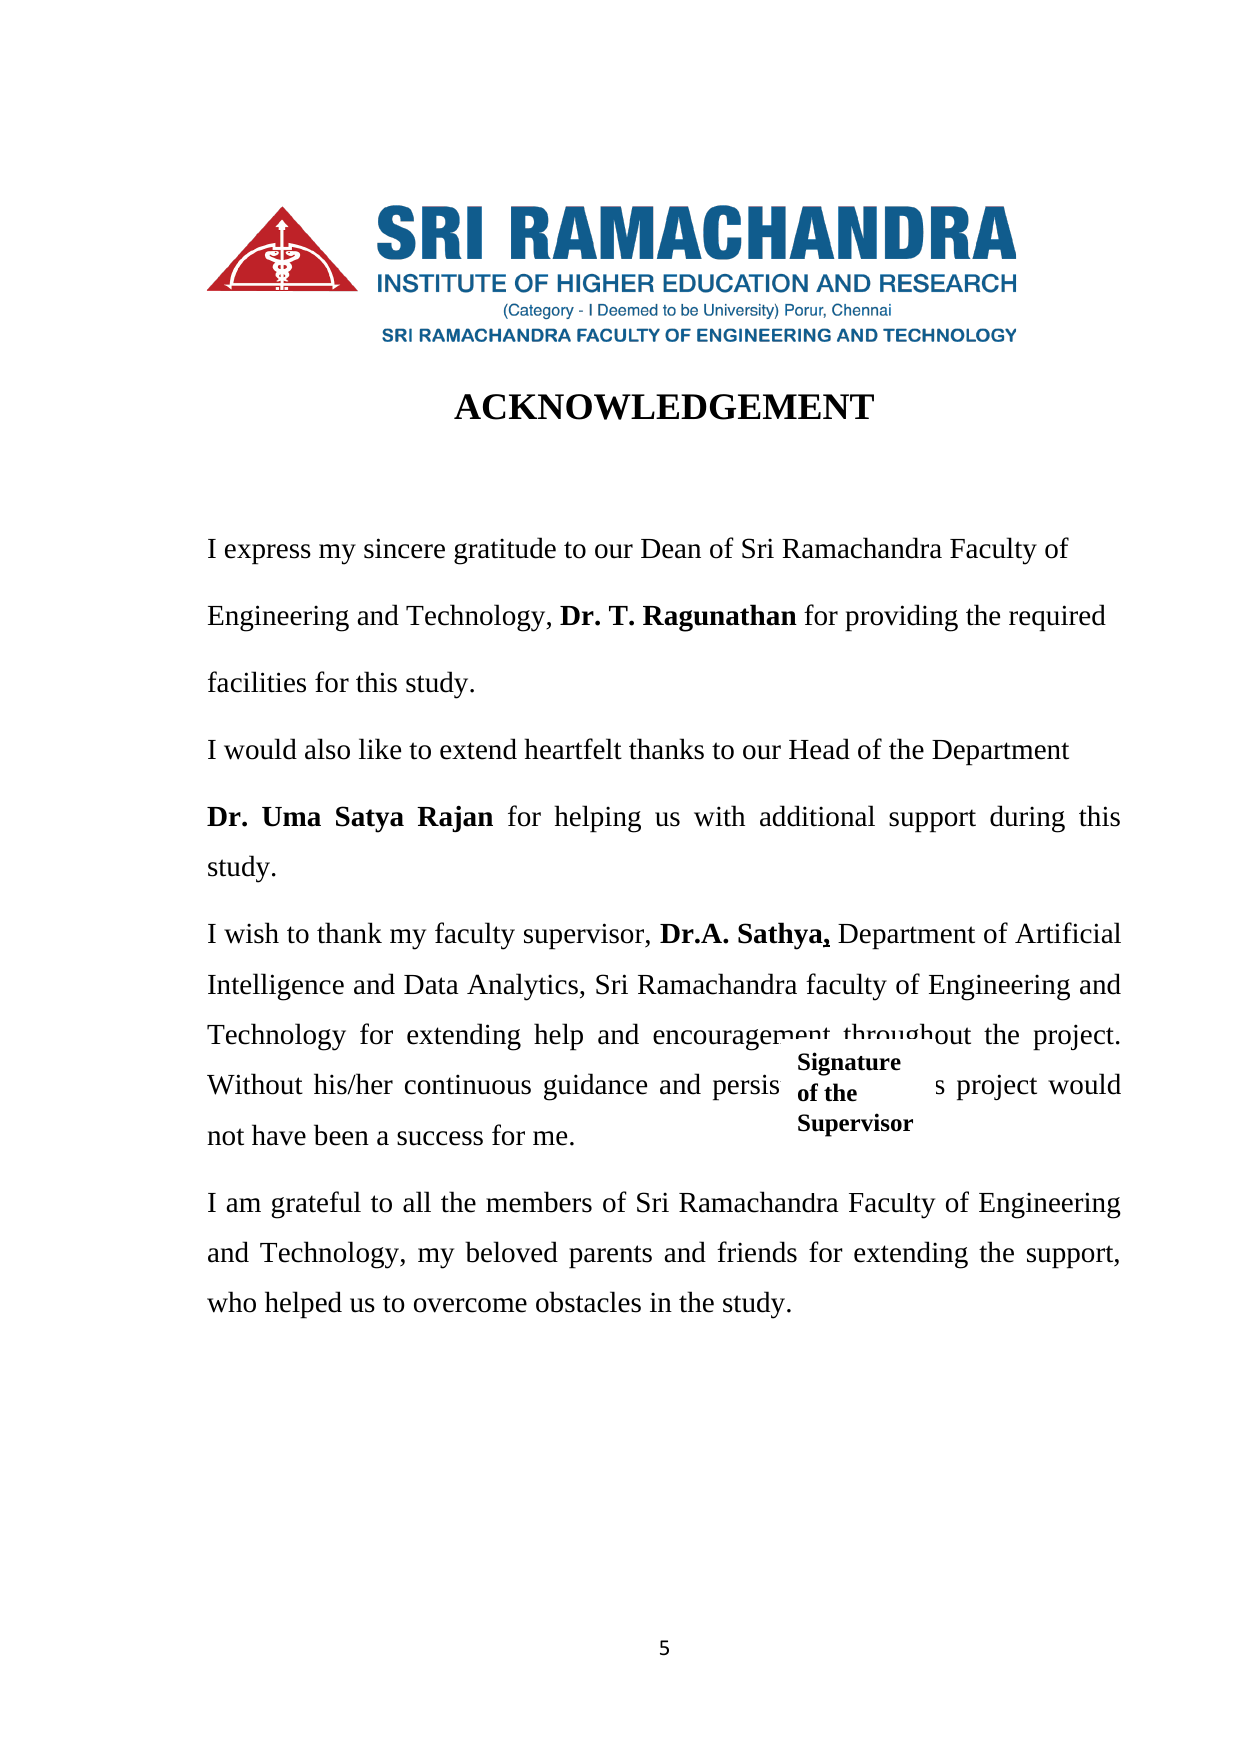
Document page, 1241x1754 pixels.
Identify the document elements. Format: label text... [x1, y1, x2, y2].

text Dr. Uma Satya Rajan for helping us with additional support during this study. [207, 799, 1122, 883]
text Engineering and Technology, Dr. T. Ragunathan for providing the required [207, 598, 1122, 632]
picture [206, 194, 1017, 359]
text I am grateful to all the members of Sri Ramachandra Faculty of Engineering and Technology, my beloved parents and friends for extending the support, who helped us to overcome obstacles in the study. [207, 1185, 1122, 1319]
text I express my sincere gratitude to our Dean of Sri Ramachandra Faculty of [207, 531, 1122, 565]
text ACKNOWLEDGEMENT [207, 384, 1122, 427]
text I would also like to extend heartfelt thanks to our Head of the Department [207, 732, 1122, 766]
text I wish to thank my faculty supervisor, Dr.A. Sathya, Department of Artificial Intelligence and Data Analytics, Sri Ramachandra faculty of Engineering and Technology for extending help and encouragement throughout the project. Without his/her continuous guidance and persistent help, this project would not have been a success for me. [207, 916, 1122, 1151]
text facilities for this study. [207, 665, 1122, 699]
